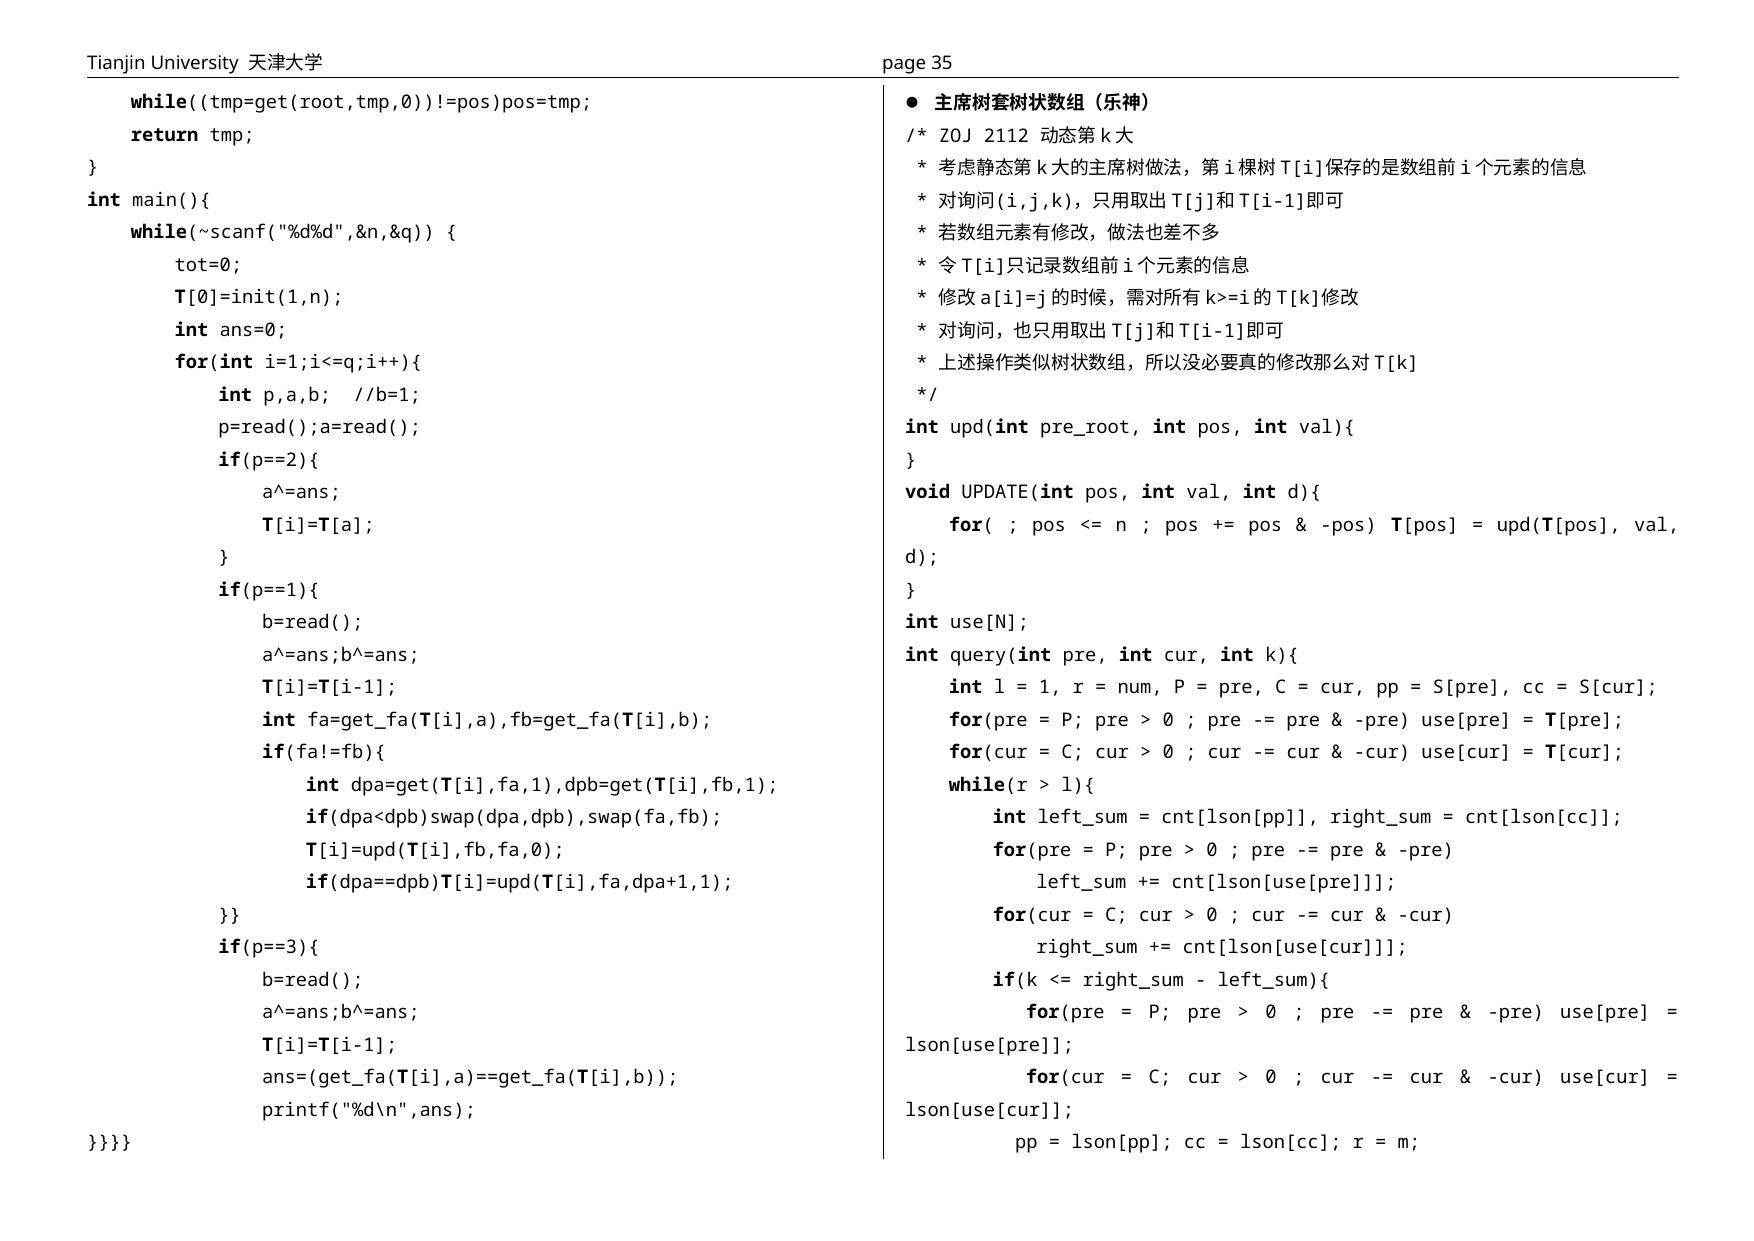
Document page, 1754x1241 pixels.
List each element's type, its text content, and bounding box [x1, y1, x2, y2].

text while((tmp=get(root,tmp,0))!=pos)pos=tmp; [87, 85, 861, 118]
text void UPDATE(int pos, int val, int d){ [905, 475, 1679, 508]
text ans=(get_fa(T[i],a)==get_fa(T[i],b)); [87, 1060, 861, 1093]
text for(cur = C; cur > 0 ; cur -= cur & -cur) [905, 898, 1679, 930]
text b=read(); [87, 605, 861, 638]
text for(int i=1;i<=q;i++){ [87, 345, 861, 378]
text a^=ans; [87, 475, 861, 508]
text left_sum += cnt[lson[use[pre]]]; [905, 865, 1679, 898]
text int dpa=get(T[i],fa,1),dpb=get(T[i],fb,1); [87, 768, 861, 800]
text for(cur = C; cur > 0 ; cur -= cur & -cur) use[cur] = T[cur]; [905, 735, 1679, 768]
text int use[N]; [905, 605, 1679, 638]
text * 对询问，也只用取出T[j]和T[i-1]即可 [905, 313, 1679, 345]
text for(pre = P; pre > 0 ; pre -= pre & -pre) use[pre] = T[pre]; [905, 703, 1679, 735]
text * 对询问(i,j,k)，只用取出T[j]和T[i-1]即可 [905, 183, 1679, 215]
subtitle 主席树套树状数组（乐神） [905, 85, 1679, 118]
text for( ; pos <= n ; pos += pos & -pos) T[pos] = upd(T[pos], val, d); [905, 508, 1679, 573]
text int p,a,b; //b=1; [87, 378, 861, 410]
text if(k <= right_sum - left_sum){ [905, 963, 1679, 995]
text for(cur = C; cur > 0 ; cur -= cur & -cur) use[cur] = lson[use[cur]]; [905, 1060, 1679, 1125]
text while(~scanf("%d%d",&n,&q)) { [87, 215, 861, 248]
text if(dpa<dpb)swap(dpa,dpb),swap(fa,fb); [87, 800, 861, 833]
text T[i]=T[a]; [87, 508, 861, 540]
text }}}} [87, 1125, 861, 1158]
text int main(){ [87, 183, 861, 215]
text for(pre = P; pre > 0 ; pre -= pre & -pre) use[pre] = lson[use[pre]]; [905, 995, 1679, 1060]
text if(dpa==dpb)T[i]=upd(T[i],fa,dpa+1,1); [87, 865, 861, 898]
text int query(int pre, int cur, int k){ [905, 638, 1679, 670]
text return tmp; [87, 118, 861, 150]
text if(fa!=fb){ [87, 735, 861, 768]
text int upd(int pre_root, int pos, int val){ [905, 410, 1679, 443]
text } [905, 573, 1679, 605]
text p=read();a=read(); [87, 410, 861, 443]
text T[0]=init(1,n); [87, 280, 861, 313]
text int left_sum = cnt[lson[pp]], right_sum = cnt[lson[cc]]; [905, 800, 1679, 833]
text * 令T[i]只记录数组前i个元素的信息 [905, 248, 1679, 280]
text * 考虑静态第k大的主席树做法，第i棵树T[i]保存的是数组前i个元素的信息 [905, 150, 1679, 183]
text int ans=0; [87, 313, 861, 345]
text } [87, 150, 861, 183]
text a^=ans;b^=ans; [87, 638, 861, 670]
text */ [905, 378, 1679, 410]
text tot=0; [87, 248, 861, 280]
text * 若数组元素有修改，做法也差不多 [905, 215, 1679, 248]
text a^=ans;b^=ans; [87, 995, 861, 1028]
text if(p==1){ [87, 573, 861, 605]
text * 修改a[i]=j的时候，需对所有k>=i的T[k]修改 [905, 280, 1679, 313]
text T[i]=T[i-1]; [87, 1028, 861, 1060]
text right_sum += cnt[lson[use[cur]]]; [905, 930, 1679, 963]
text if(p==2){ [87, 443, 861, 475]
text while(r > l){ [905, 768, 1679, 800]
text } [905, 443, 1679, 475]
text if(p==3){ [87, 930, 861, 963]
text b=read(); [87, 963, 861, 995]
text }} [87, 898, 861, 930]
text T[i]=T[i-1]; [87, 670, 861, 703]
text } [87, 540, 861, 573]
text T[i]=upd(T[i],fb,fa,0); [87, 833, 861, 865]
text * 上述操作类似树状数组，所以没必要真的修改那么对T[k] [905, 345, 1679, 378]
text /* ZOJ 2112 动态第k大 [905, 118, 1679, 150]
text int fa=get_fa(T[i],a),fb=get_fa(T[i],b); [87, 703, 861, 735]
text for(pre = P; pre > 0 ; pre -= pre & -pre) [905, 833, 1679, 865]
text printf("%d\n",ans); [87, 1093, 861, 1125]
text int l = 1, r = num, P = pre, C = cur, pp = S[pre], cc = S[cur]; [905, 670, 1679, 703]
text pp = lson[pp]; cc = lson[cc]; r = m; [905, 1125, 1679, 1158]
